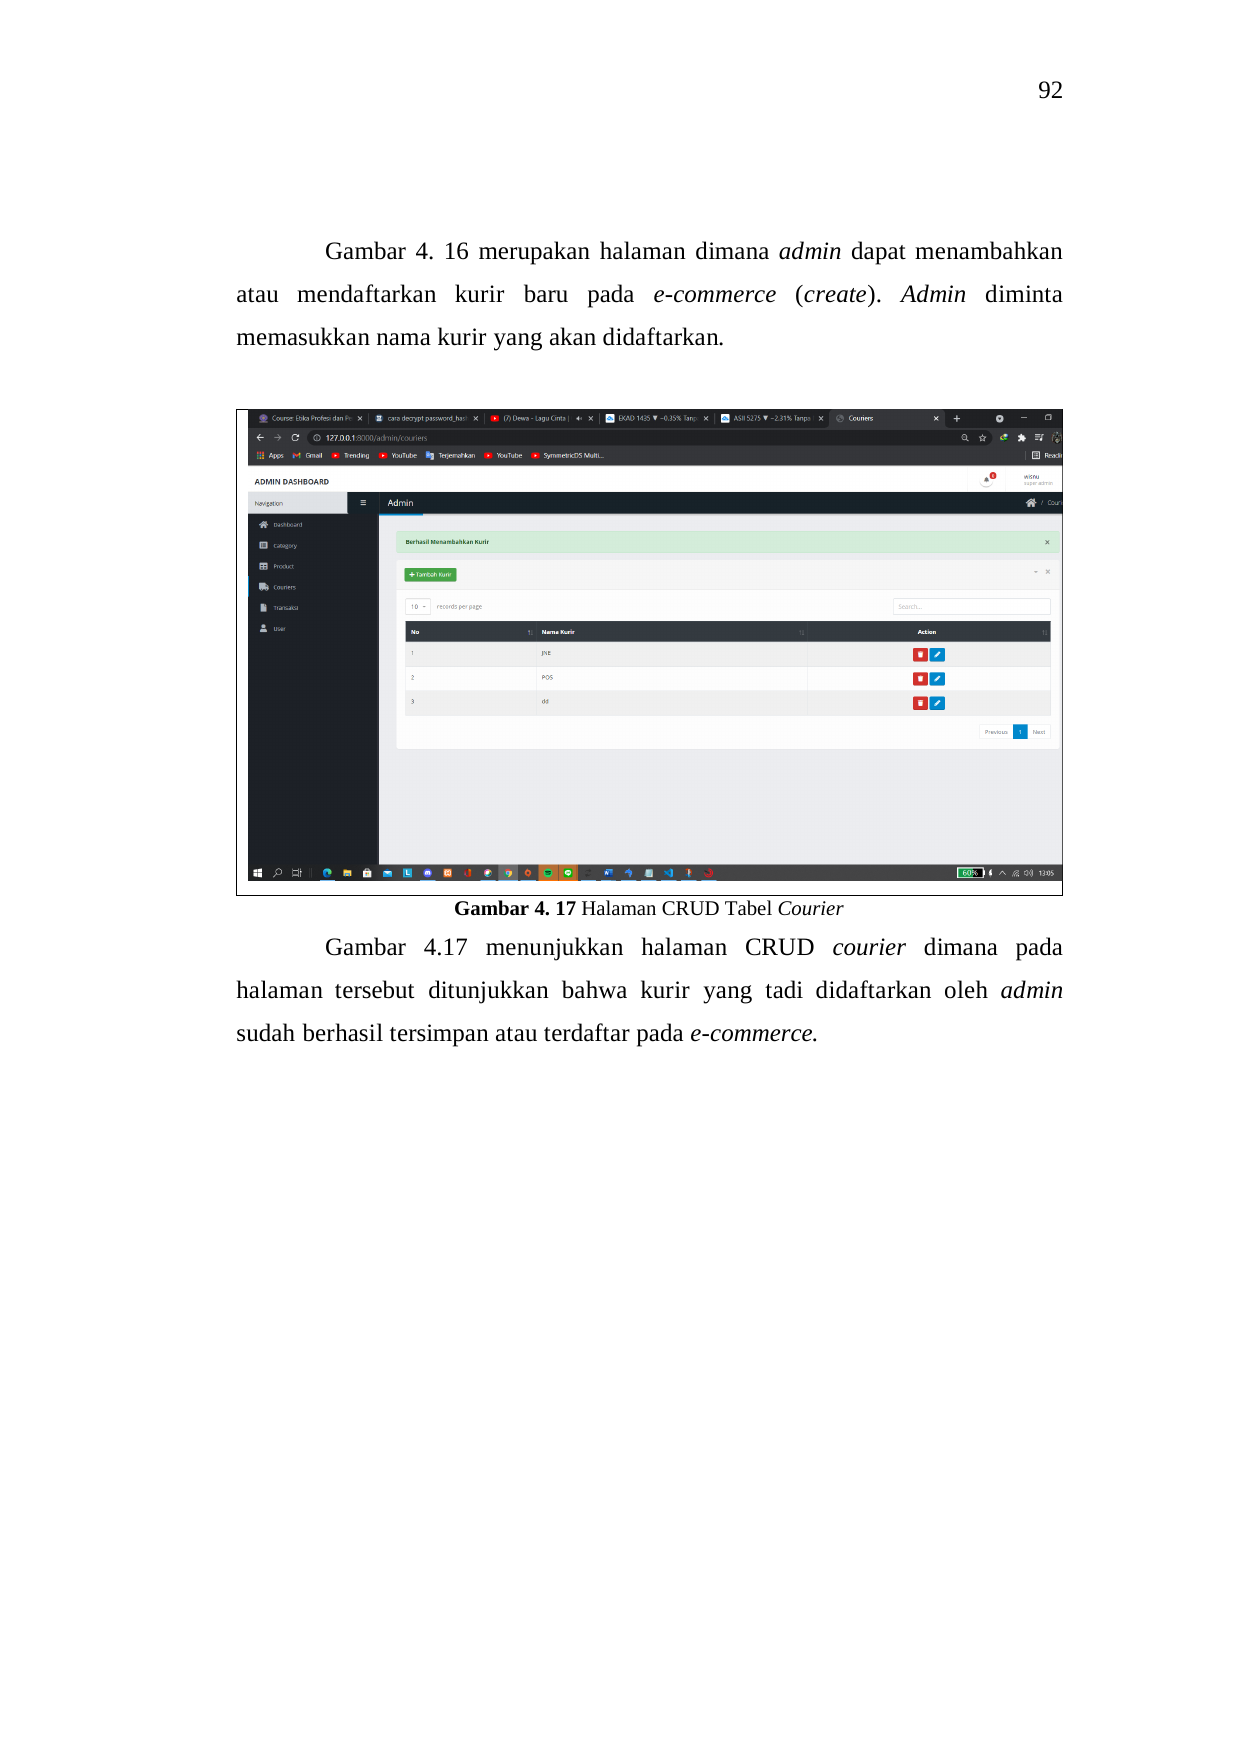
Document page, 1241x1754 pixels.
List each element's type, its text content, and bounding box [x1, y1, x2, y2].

text Gambar 4. 16 merupakan halaman dimana admin dapat menambahkan atau mendaftarkan kurir baru pada e-commerce (create). Admin diminta memasukkan nama kurir yang akan didaftarkan. [236, 236, 1063, 351]
text Gambar 4. 17 Halaman CRUD Tabel Courier [236, 896, 1063, 920]
text Gambar 4.17 menunjukkan halaman CRUD courier dimana pada halaman tersebut ditunjukkan bahwa kurir yang tadi didaftarkan oleh admin sudah berhasil tersimpan atau terdaftar pada e-commerce. [236, 932, 1063, 1047]
picture [248, 409, 1063, 881]
table_header [237, 410, 1062, 895]
